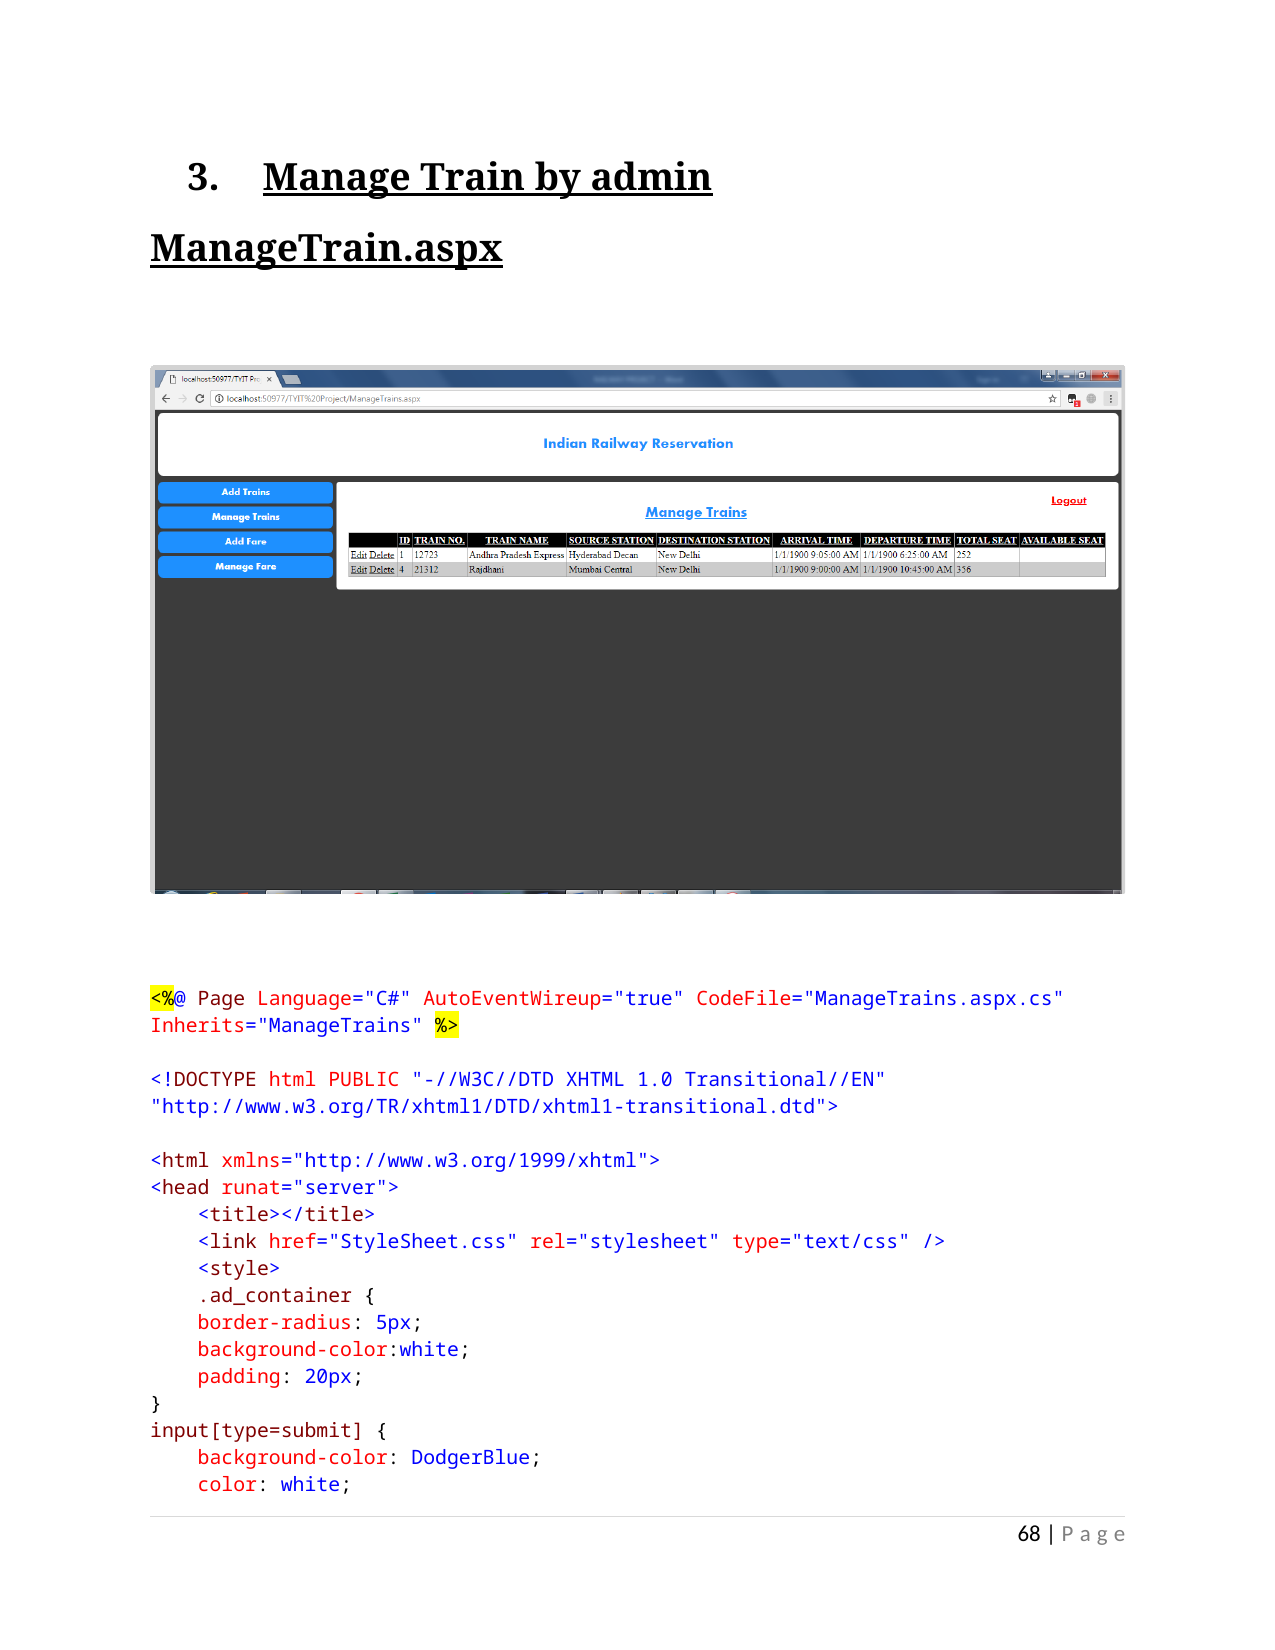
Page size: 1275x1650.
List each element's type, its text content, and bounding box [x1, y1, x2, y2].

text padding: 20px; [150, 1362, 1125, 1389]
text input[type=submit] { [150, 1416, 1125, 1443]
text color: white; [150, 1470, 1125, 1497]
text <head runat="server"> [150, 1173, 1125, 1200]
text .ad_container { [150, 1281, 1125, 1308]
picture [150, 365, 1125, 894]
text border-radius: 5px; [150, 1308, 1125, 1335]
text <title></title> [150, 1200, 1125, 1227]
text <!DOCTYPE html PUBLIC "-//W3C//DTD XHTML 1.0 Transitional//EN" "http://www.w3.org/TR/xhtml1/DTD/xhtml1-transitional.dtd"> [150, 1065, 1125, 1119]
text background-color:white; [150, 1335, 1125, 1362]
text background-color: DodgerBlue; [150, 1443, 1125, 1470]
text ManageTrain.aspx [150, 222, 1125, 273]
text <html xmlns="http://www.w3.org/1999/xhtml"> [150, 1146, 1125, 1173]
text <%@ Page Language="C#" AutoEventWireup="true" CodeFile="ManageTrains.aspx.cs" Inherits="ManageTrains" %> [150, 984, 1125, 1038]
text <style> [150, 1254, 1125, 1281]
text } [150, 1389, 1125, 1416]
list Manage Train by admin [187, 150, 1125, 201]
text <link href="StyleSheet.css" rel="stylesheet" type="text/css" /> [150, 1227, 1125, 1254]
